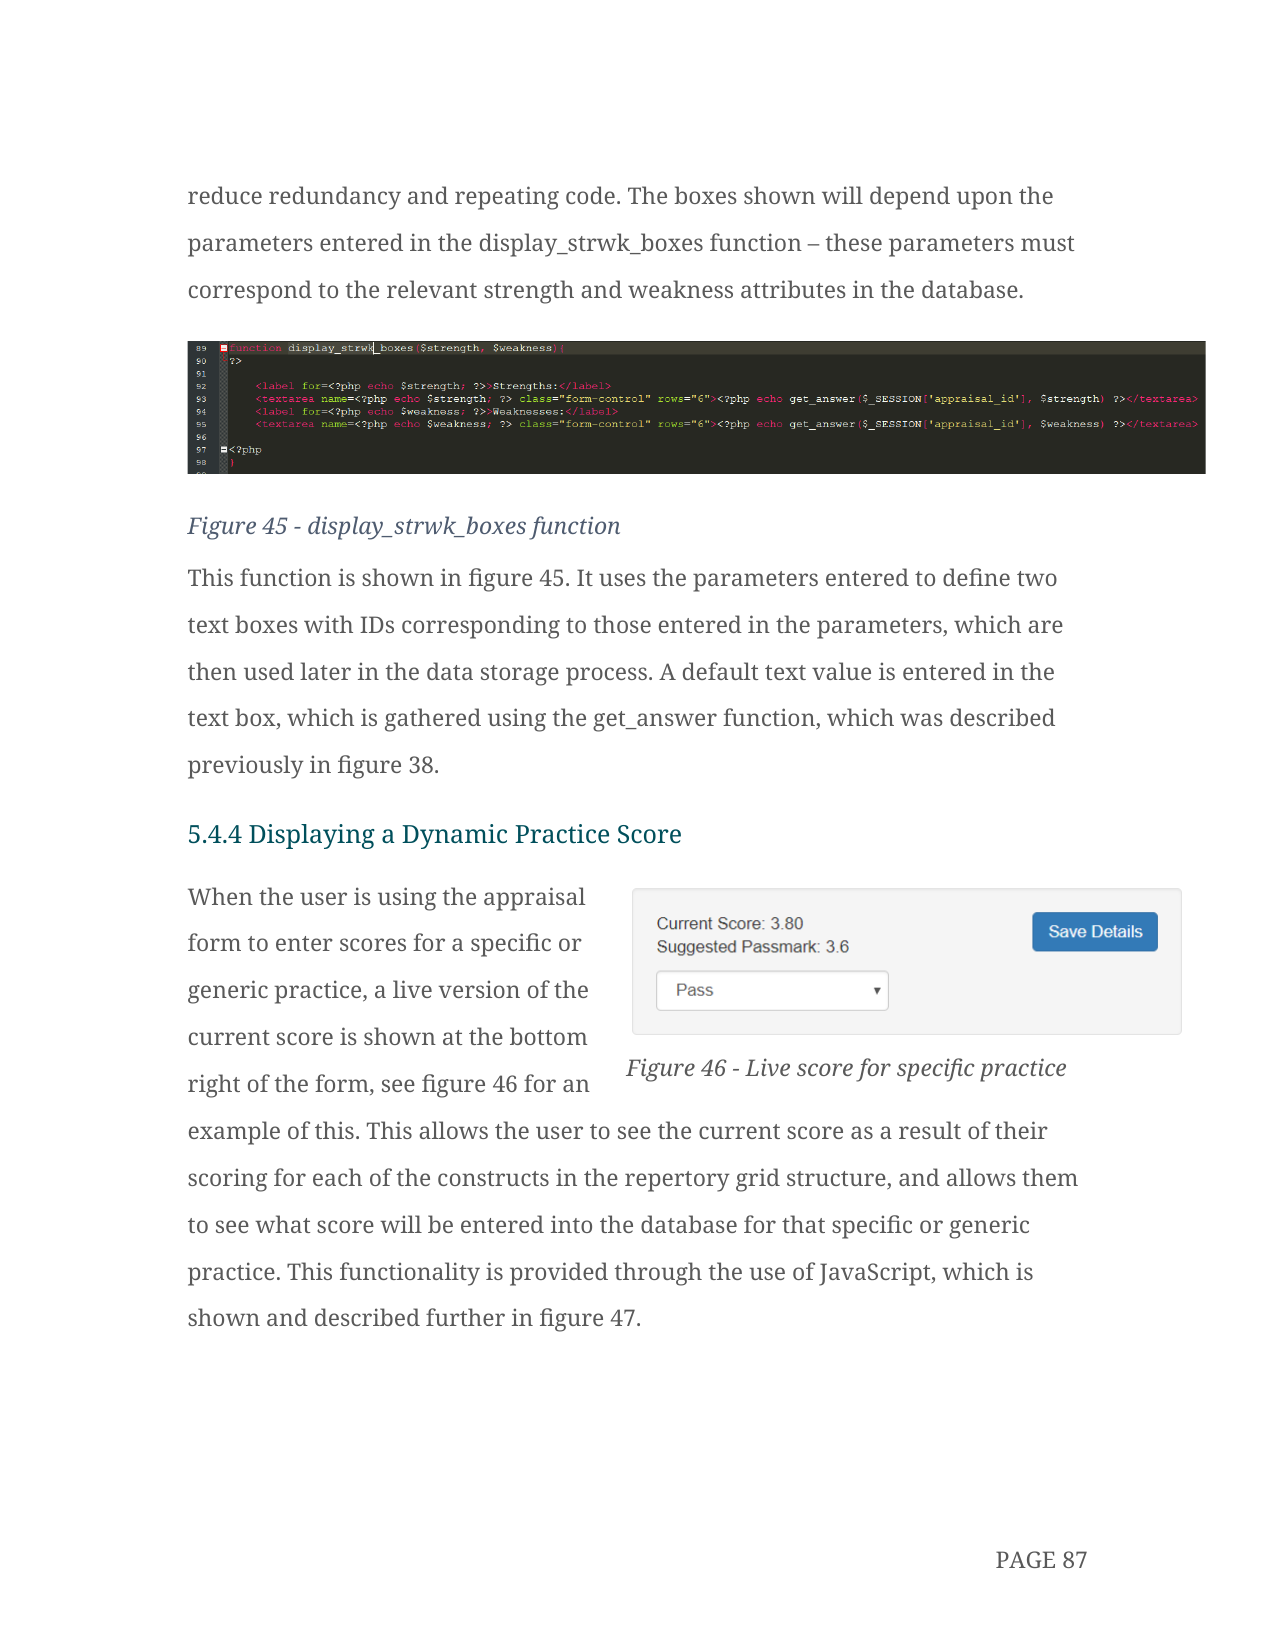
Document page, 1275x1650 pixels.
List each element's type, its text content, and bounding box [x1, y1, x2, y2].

text This function is shown in figure 45. It uses the parameters entered to define two text boxes with IDs corresponding to those entered in the parameters, which are then used later in the data storage process. A default text value is entered in the text box, which is gathered using the get_answer function, which was described previously in figure 38. [187, 562, 1087, 781]
picture [626, 882, 1188, 1043]
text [187, 180, 1087, 305]
picture [187, 341, 1206, 474]
subtitle 5.4.4 Displaying a Dynamic Practice Score [187, 817, 1087, 851]
text When the user is using the appraisal form to enter scores for a specific or generic practice, a live version of the current score is shown at the bottom right of the form, see figure 46 for an example of this. This allows the user to see the current score as a result of their scoring for each of the constructs in the repertory grid structure, and allows them to see what score will be entered into the database for that specific or generic practice. This functionality is provided through the use of JavaScript, which is shown and described further in figure 47. [187, 881, 1087, 1334]
